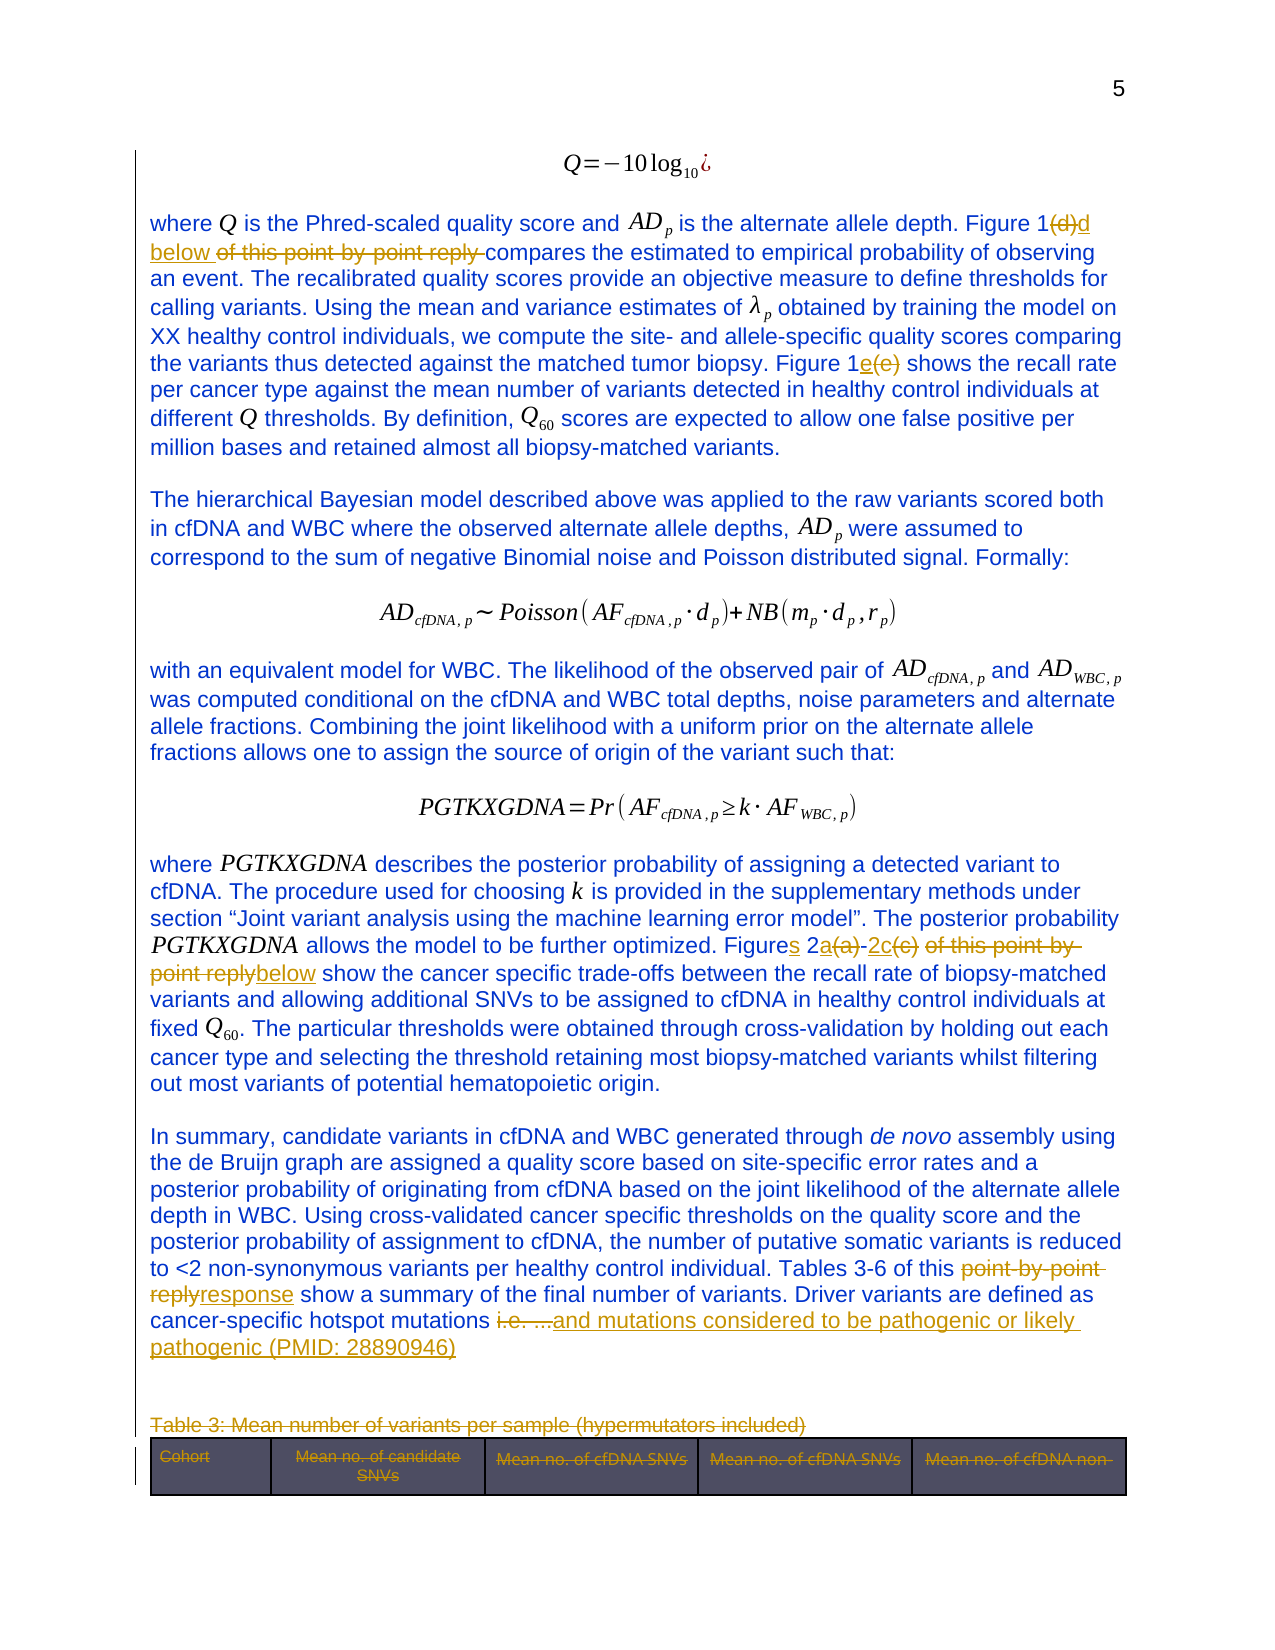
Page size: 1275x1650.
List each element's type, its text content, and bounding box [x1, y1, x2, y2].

table_header [486, 1439, 697, 1494]
text where is the Phred-scaled quality score and is the alternate allele depth. Figure 1 compares the estimated to empirical probability of observing an event. The recalibrated quality scores provide an objective measure to define thresholds for calling variants. Using the mean and variance estimates of obtained by training the model on XX healthy control individuals, we compute the site- and allele-specific quality scores comparing the variants thus detected against the matched tumor biopsy. Figure 1 shows the recall rate per cancer type against the mean number of variants detected in healthy control individuals at different thresholds. By definition, scores are expected to allow one false positive per million bases and retained almost all biopsy-matched variants. [150, 208, 1125, 460]
text where describes the posterior probability of assigning a detected variant to cfDNA. The procedure used for choosing is provided in the supplementary methods under section “Joint variant analysis using the machine learning error model”. The posterior probability allows the model to be further optimized. Figure 2- show the cancer specific trade-offs between the recall rate of biopsy-matched variants and allowing additional SNVs to be assigned to cfDNA in healthy control individuals at fixed . The particular thresholds were obtained through cross-validation by holding out each cancer type and selecting the threshold retaining most biopsy-matched variants whilst filtering out most variants of potential hematopoietic origin. [150, 850, 1125, 1096]
text with an equivalent model for WBC. The likelihood of the observed pair of and was computed conditional on the cfDNA and WBC total depths, noise parameters and alternate allele fractions. Combining the joint likelihood with a uniform prior on the alternate allele fractions allows one to assign the source of origin of the variant such that: [150, 655, 1125, 765]
table_header [913, 1439, 1125, 1494]
table_header [699, 1439, 911, 1494]
text The hierarchical Bayesian model described above was applied to the raw variants scored both in cfDNA and WBC where the observed alternate allele depths, were assumed to correspond to the sum of negative Binomial noise and Poisson distributed signal. Formally: [150, 486, 1125, 570]
table_header [272, 1439, 484, 1494]
text In summary, candidate variants in cfDNA and WBC generated through de novo assembly using the de Bruijn graph are assigned a quality score based on site-specific error rates and a posterior probability of originating from cfDNA based on the joint likelihood of the alternate allele depth in WBC. Using cross-validated cancer specific thresholds on the quality score and the posterior probability of assignment to cfDNA, the number of putative somatic variants is reduced to <2 non-synonymous variants per healthy control individual. Tables 3-6 of this show a summary of the final number of variants. Driver variants are defined as cancer-specific hotspot mutations [150, 1123, 1125, 1360]
table_header [152, 1439, 270, 1494]
